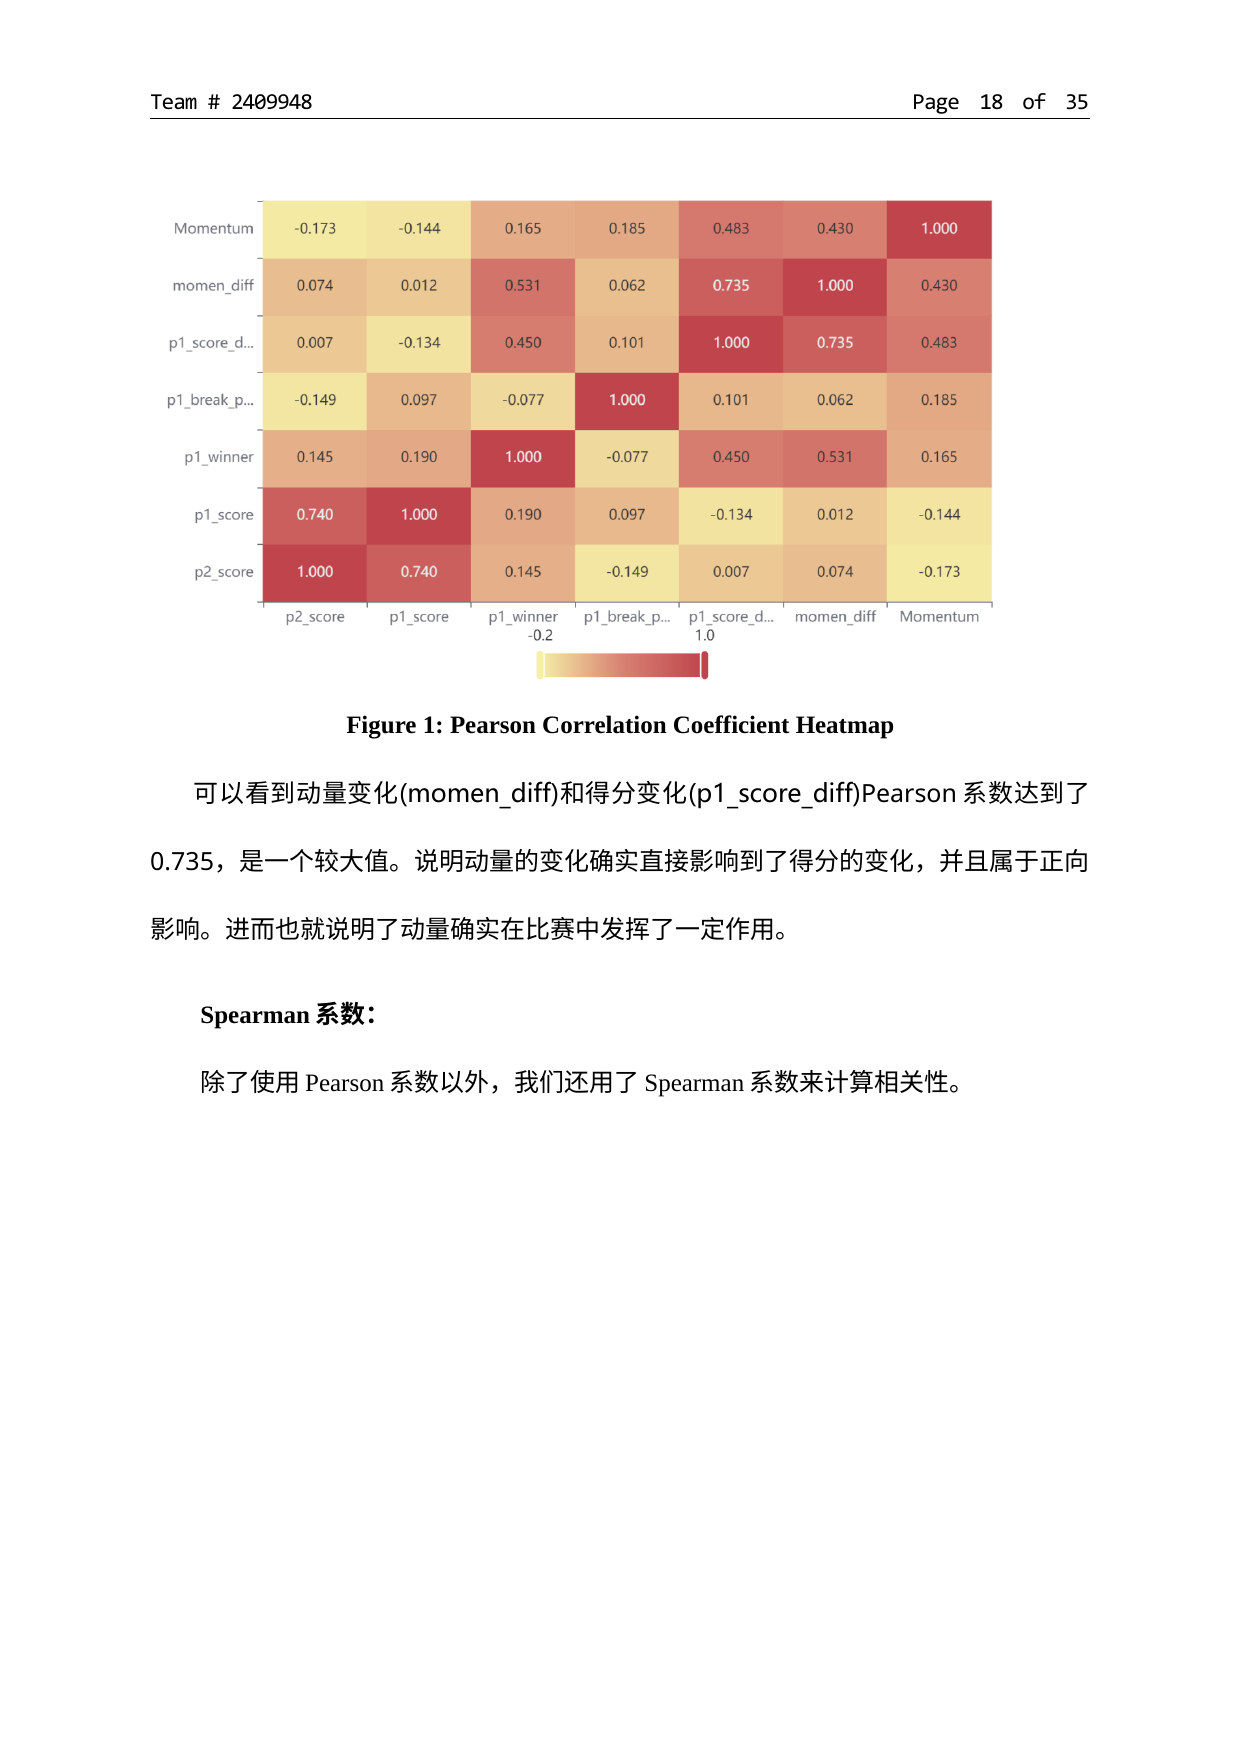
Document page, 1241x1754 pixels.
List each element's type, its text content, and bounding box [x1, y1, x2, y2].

picture [150, 163, 1090, 686]
list 可以看到动量变化(momen_diff)和得分变化(p1_score_diff)Pearson系数达到了0.735，是一个较大值。说明动量的变化确实直接影响到了得分的变化，并且属于正向影响。进而也就说明了动量确实在比赛中发挥了一定作用。 [150, 758, 1090, 962]
text Spearman系数： [150, 979, 1090, 1047]
text 除了使用Pearson系数以外，我们还用了Spearman系数来计算相关性。 [150, 1047, 1090, 1115]
text Pearson Correlation Coefficient Heatmap [150, 707, 1090, 741]
